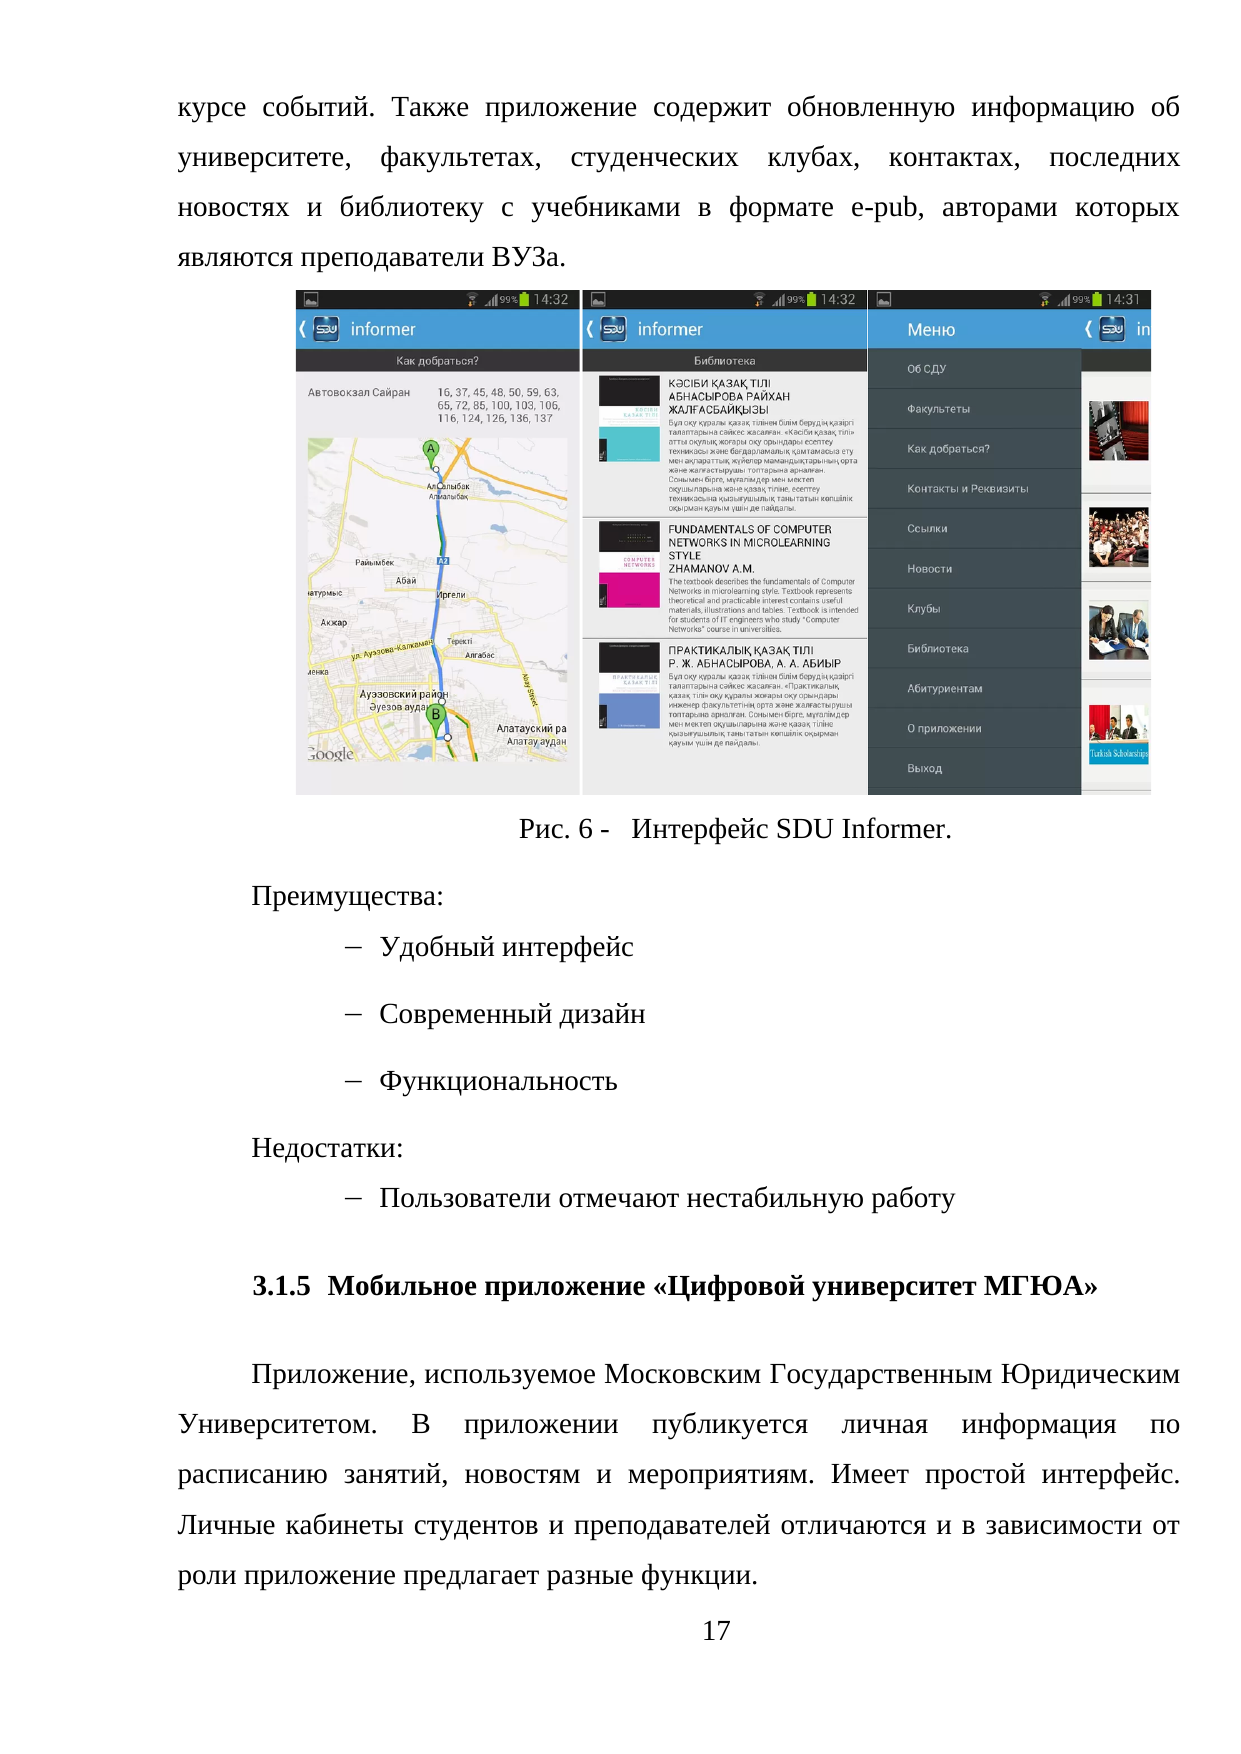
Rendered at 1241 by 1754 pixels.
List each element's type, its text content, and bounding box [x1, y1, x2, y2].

list Интерфейс SDU Informer. [290, 811, 1181, 845]
text Пользователи отмечают нестабильную работу [342, 1180, 1181, 1214]
text Функциональность [342, 1063, 1181, 1096]
text Преимущества: [177, 878, 1181, 912]
text Недостатки: [177, 1130, 1181, 1163]
text Современный дизайн [342, 996, 1181, 1029]
subtitle Мобильное приложение «Цифровой университет МГЮА» [252, 1268, 1181, 1302]
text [177, 89, 1181, 273]
text Приложение, используемое Московским Государственным Юридическим Университетом. В приложении публикуется личная информация по расписанию занятий, новостям и мероприятиям. Имеет простой интерфейс. Личные кабинеты студентов и преподавателей отличаются и в зависимости от роли приложение предлагает разные функции. [177, 1356, 1181, 1591]
picture [295, 290, 1152, 795]
text Удобный интерфейс [342, 929, 1181, 962]
